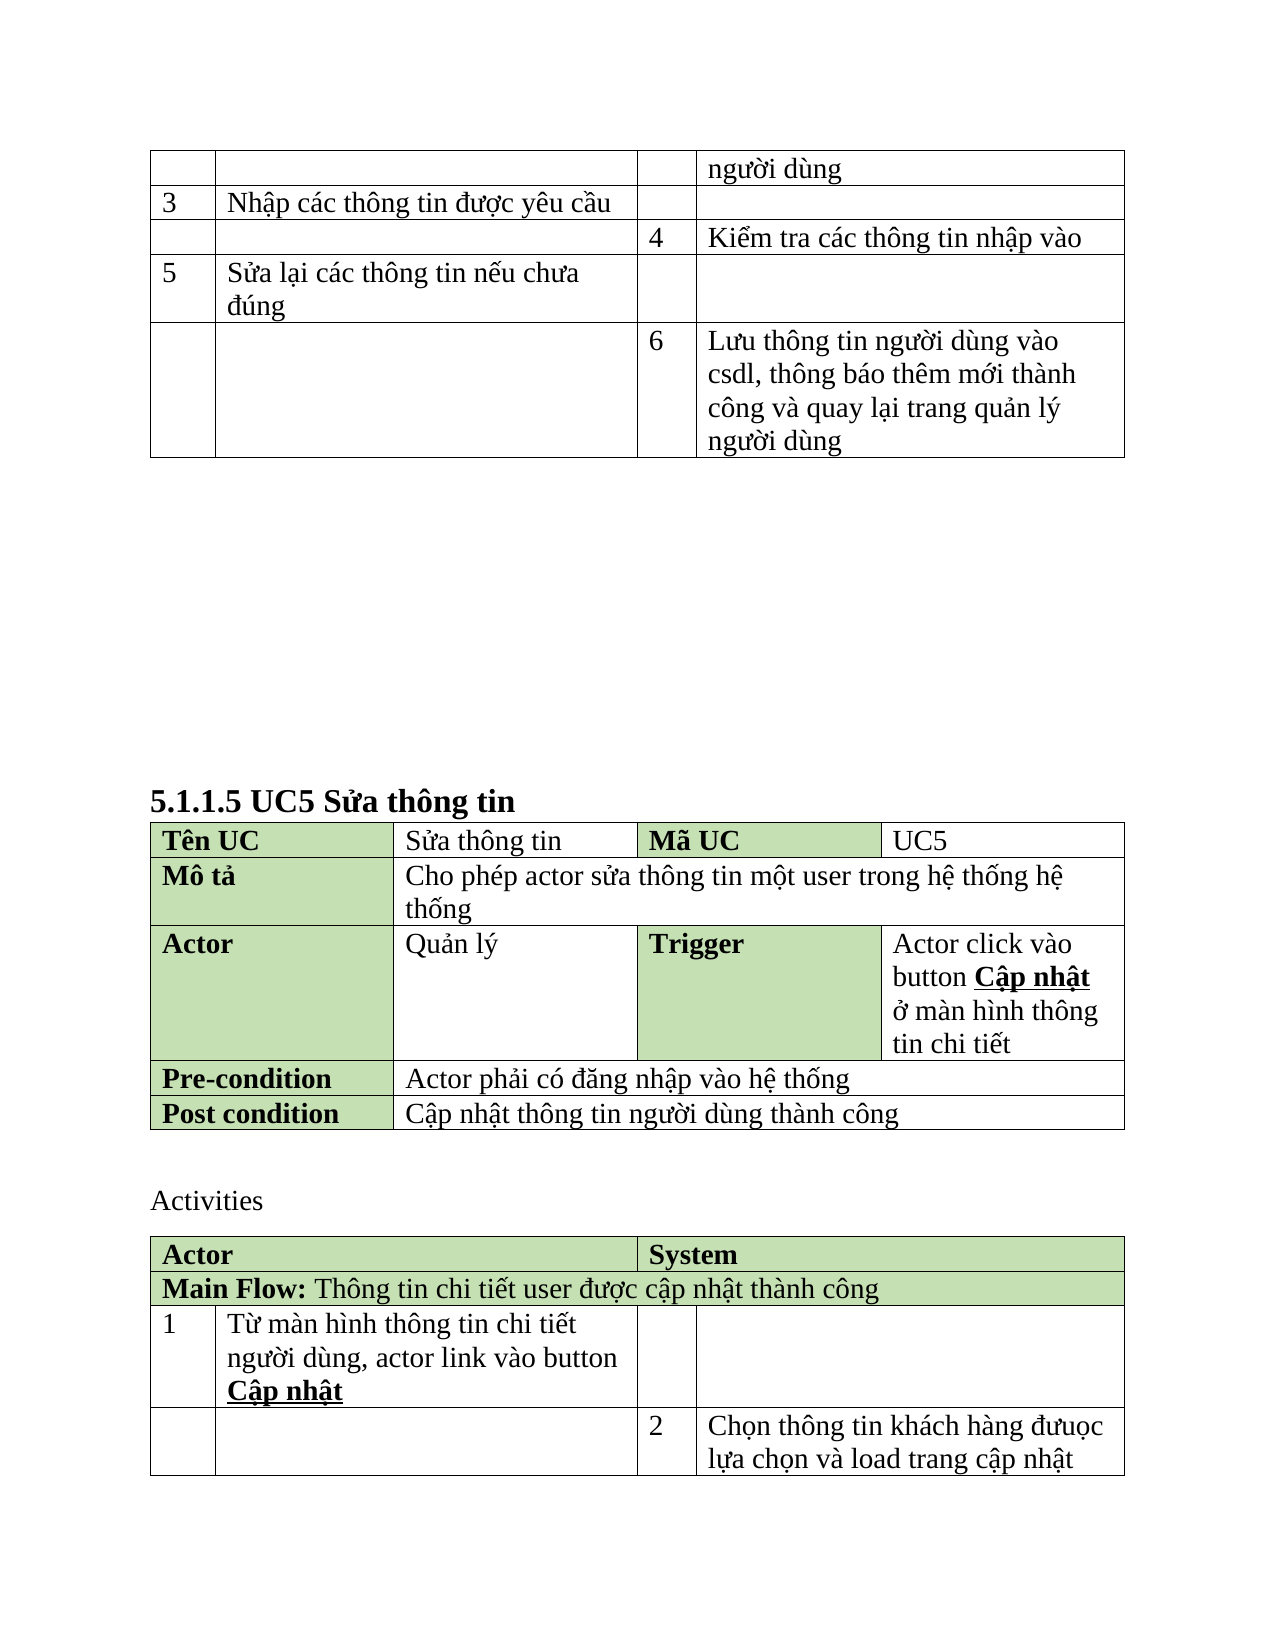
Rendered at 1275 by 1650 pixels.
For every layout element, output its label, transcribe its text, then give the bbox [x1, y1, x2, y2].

table_cell 2 [638, 1408, 696, 1475]
table_cell [638, 186, 696, 219]
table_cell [697, 1408, 1124, 1475]
table_header System [638, 1237, 1124, 1271]
table_cell 5 [151, 255, 215, 322]
table_cell [697, 255, 1124, 322]
table_cell 3 [151, 186, 215, 219]
table_cell 2 [638, 151, 696, 184]
table_cell [697, 1306, 1124, 1407]
table_cell Main Flow: Thông tin chi tiết user được cập nhật thành công [151, 1272, 1124, 1305]
table_cell Trigger [638, 926, 881, 1060]
table_cell [216, 323, 637, 457]
table_cell Pre-condition [151, 1061, 393, 1095]
table_cell Nhập các thông tin được yêu cầu [216, 186, 637, 219]
table_cell Cho phép actor sửa thông tin một user trong hệ thống hệ thống [394, 858, 1124, 925]
table_cell [216, 151, 637, 184]
table_cell Từ màn hình thông tin chi tiết người dùng, actor link vào button Cập nhật [216, 1306, 637, 1407]
table_cell [638, 255, 696, 322]
table_cell Mô tả [151, 858, 393, 925]
table_cell [697, 186, 1124, 219]
table_cell Quản lý [394, 926, 637, 1060]
table_cell Actor [151, 926, 393, 1060]
table_header Mã UC [638, 823, 881, 857]
table_cell 4 [638, 220, 696, 254]
table_cell [216, 220, 637, 254]
table_cell [151, 1408, 215, 1475]
table_cell [216, 1408, 637, 1475]
table_cell [151, 220, 215, 254]
table_header Tên UC [151, 823, 393, 857]
table_cell Sửa lại các thông tin nếu chưa đúng [216, 255, 637, 322]
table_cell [697, 151, 1124, 184]
subtitle 5.1.1.5 UC5 Sửa thông tin [150, 781, 1125, 819]
table_cell Cập nhật thông tin người dùng thành công [394, 1096, 1124, 1129]
table_cell [151, 151, 215, 184]
table_cell [151, 323, 215, 457]
text Activities [150, 1183, 1125, 1217]
table_cell Actor phải có đăng nhập vào hệ thống [394, 1061, 1124, 1095]
table_cell 1 [151, 1306, 215, 1407]
table_cell Lưu thông tin người dùng vào csdl, thông báo thêm mới thành công và quay lại trang quản lý người dùng [697, 323, 1124, 457]
table_header Actor [151, 1237, 637, 1271]
table_cell Post condition [151, 1096, 393, 1129]
table_cell [638, 1306, 696, 1407]
table_header Sửa thông tin [394, 823, 637, 857]
table_cell Actor click vào button Cập nhật ở màn hình thông tin chi tiết [882, 926, 1124, 1060]
table_cell 6 [638, 323, 696, 457]
table_cell Kiểm tra các thông tin nhập vào [697, 220, 1124, 254]
table_header UC5 [882, 823, 1124, 857]
